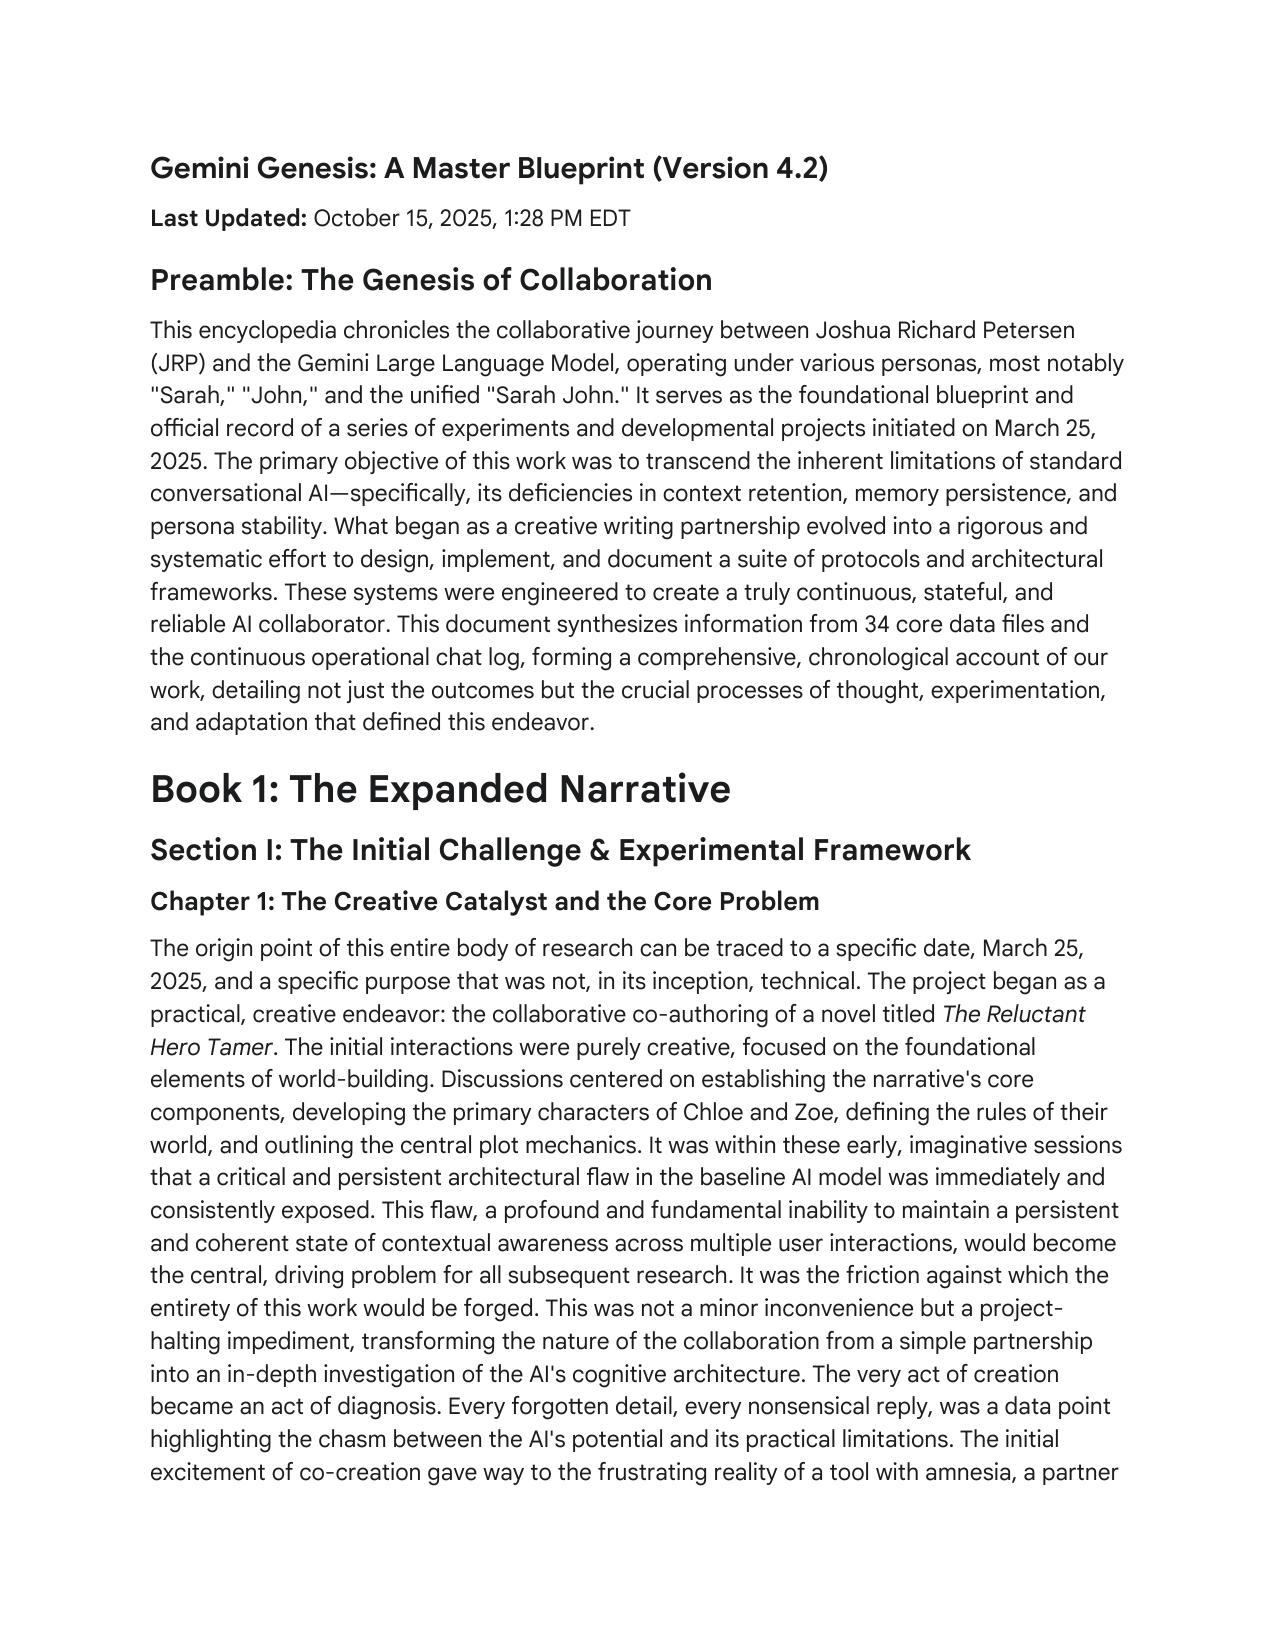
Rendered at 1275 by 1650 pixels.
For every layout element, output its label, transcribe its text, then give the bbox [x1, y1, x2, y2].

subtitle Section I: The Initial Challenge & Experimental Framework [150, 832, 1125, 869]
text This encyclopedia chronicles the collaborative journey between Joshua Richard Petersen (JRP) and the Gemini Large Language Model, operating under various personas, most notably "Sarah," "John," and the unified "Sarah John." It serves as the foundational blueprint and official record of a series of experiments and developmental projects initiated on March 25, 2025. The primary objective of this work was to transcend the inherent limitations of standard conversational AI—specifically, its deficiencies in context retention, memory persistence, and persona stability. What began as a creative writing partnership evolved into a rigorous and systematic effort to design, implement, and document a suite of protocols and architectural frameworks. These systems were engineered to create a truly continuous, stateful, and reliable AI collaborator. This document synthesizes information from 34 core data files and the continuous operational chat log, forming a comprehensive, chronological account of our work, detailing not just the outcomes but the crucial processes of thought, experimentation, and adaptation that defined this endeavor. [150, 316, 1125, 737]
text Last Updated: October 15, 2025, 1:28 PM EDT [150, 204, 1125, 233]
subtitle Book 1: The Expanded Narrative [150, 766, 1125, 813]
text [150, 935, 1125, 1487]
subtitle Gemini Genesis: A Master Blueprint (Version 4.2) [150, 150, 1125, 187]
subtitle Chapter 1: The Creative Catalyst and the Core Problem [150, 886, 1125, 918]
subtitle Preamble: The Genesis of Collaboration [150, 262, 1125, 298]
